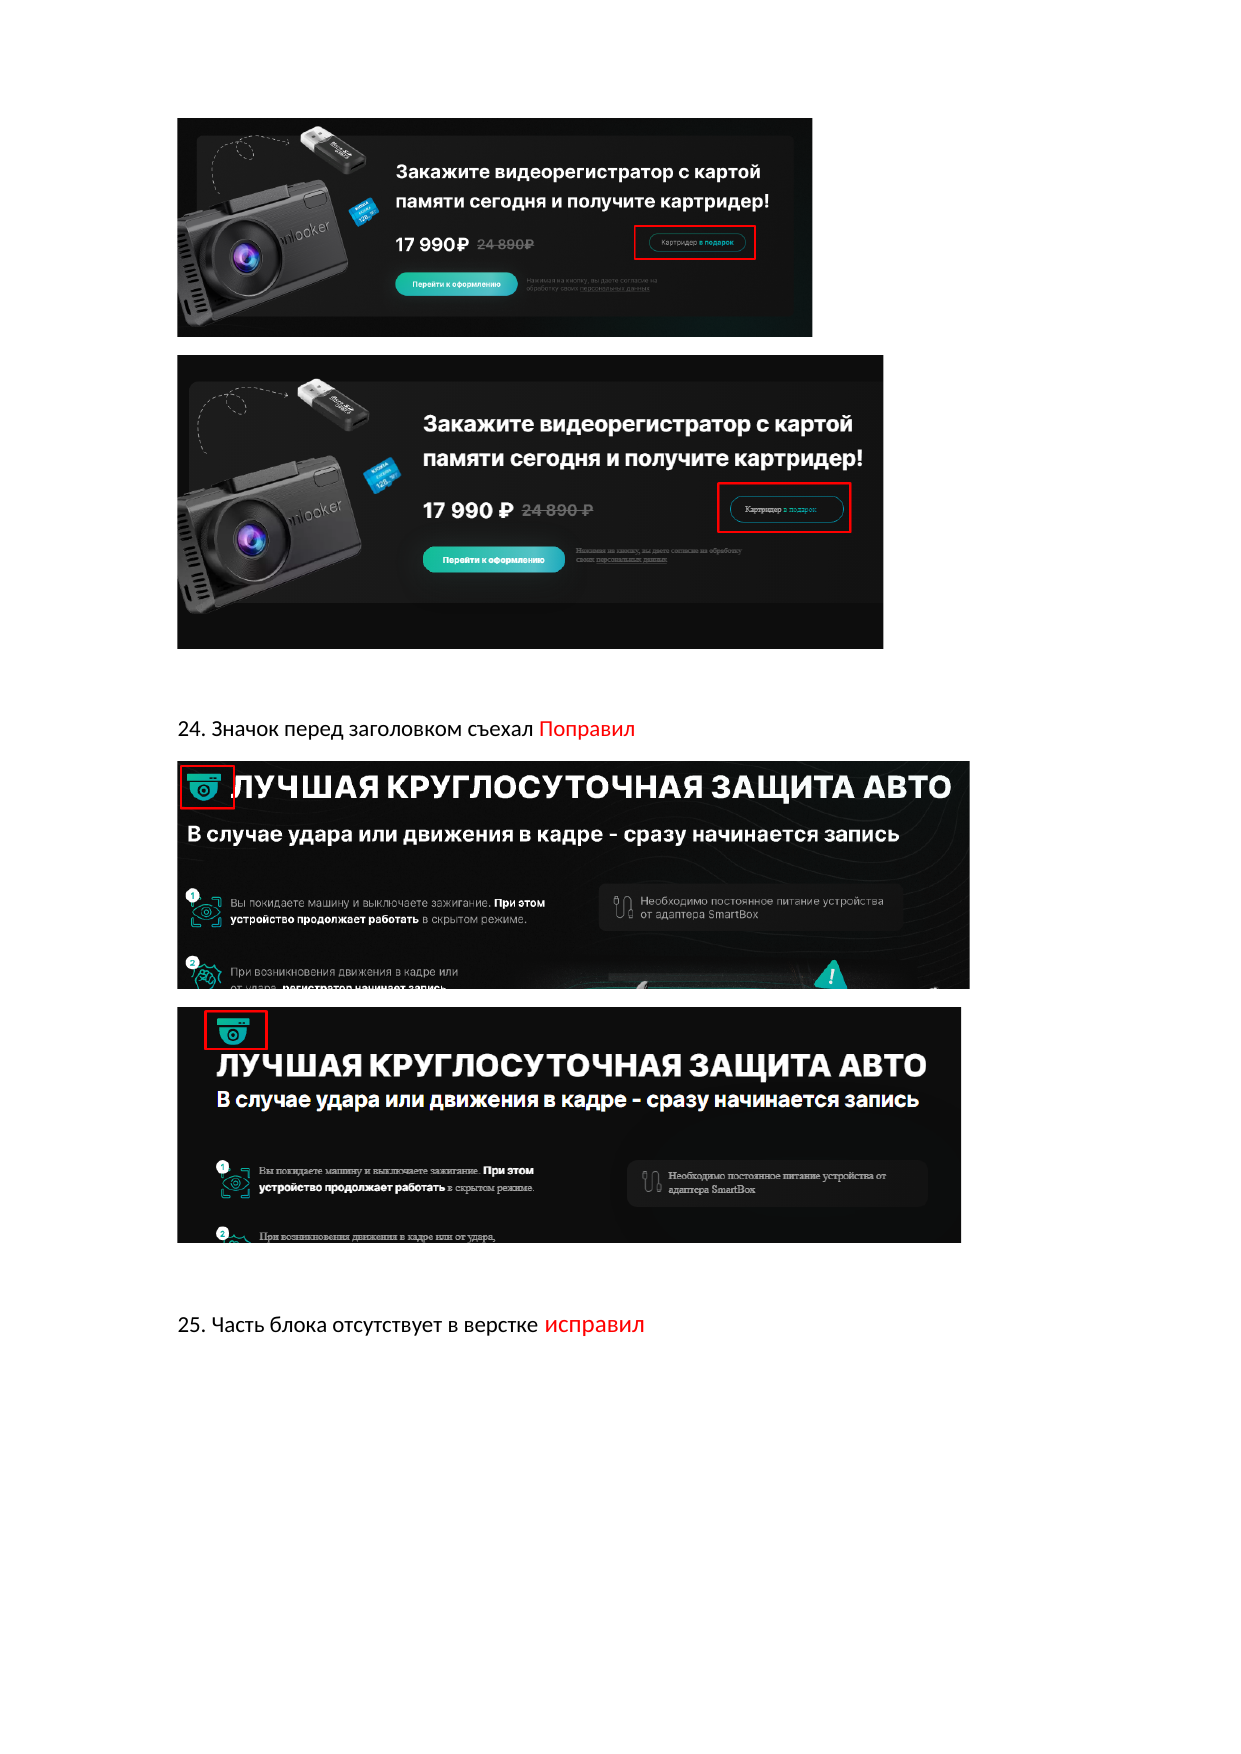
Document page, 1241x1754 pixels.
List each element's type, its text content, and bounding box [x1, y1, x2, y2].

picture [177, 1007, 962, 1243]
picture [177, 355, 884, 649]
text 25. Часть блока отсутствует в верстке исправил [177, 1308, 1152, 1338]
picture [177, 118, 813, 337]
text 24. Значок перед заголовком съехал Поправил [177, 714, 1152, 742]
picture [177, 761, 970, 989]
